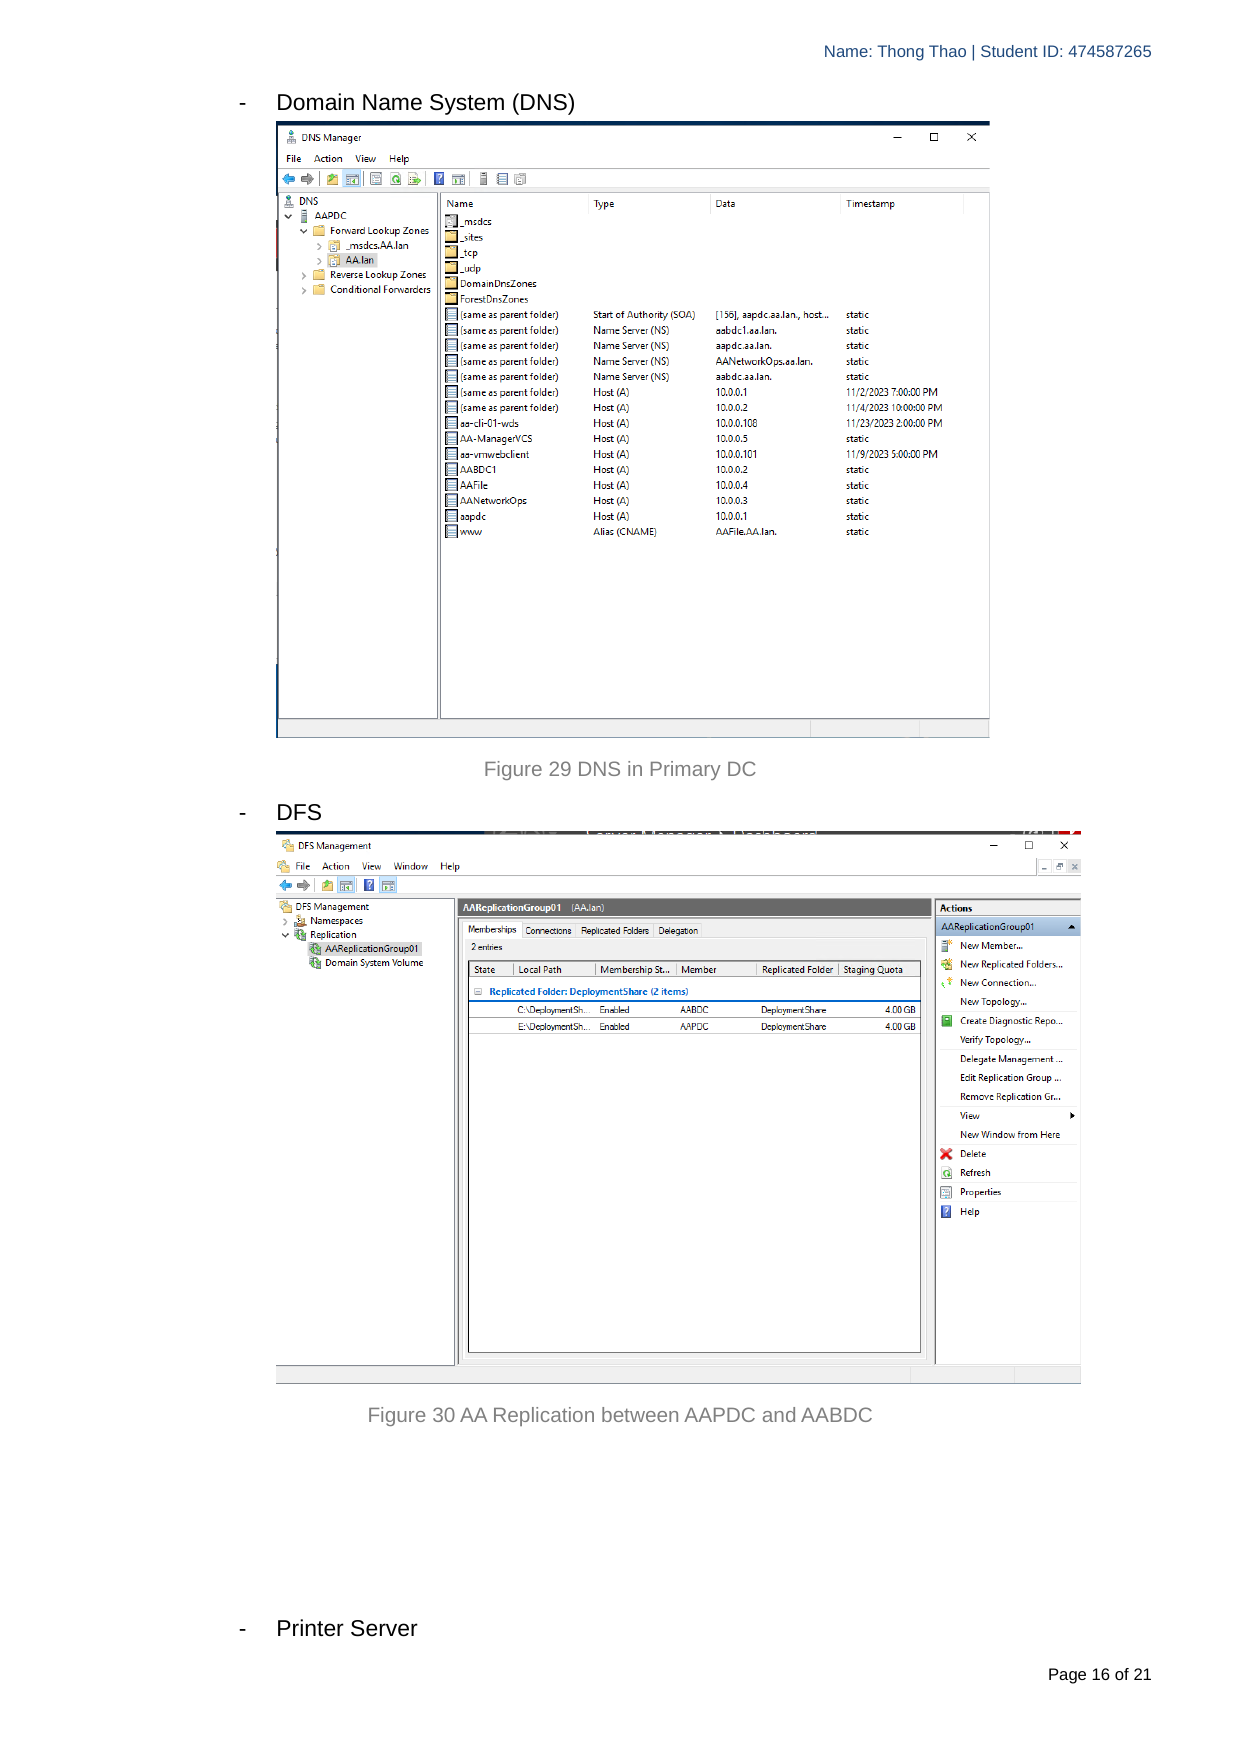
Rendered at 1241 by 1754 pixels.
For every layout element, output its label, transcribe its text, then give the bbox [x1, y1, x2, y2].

picture [276, 121, 990, 738]
list Printer Server [239, 1615, 1152, 1641]
list Domain Name System (DNS) [239, 89, 1152, 115]
list DFS [239, 799, 1152, 825]
picture [276, 831, 1081, 1384]
